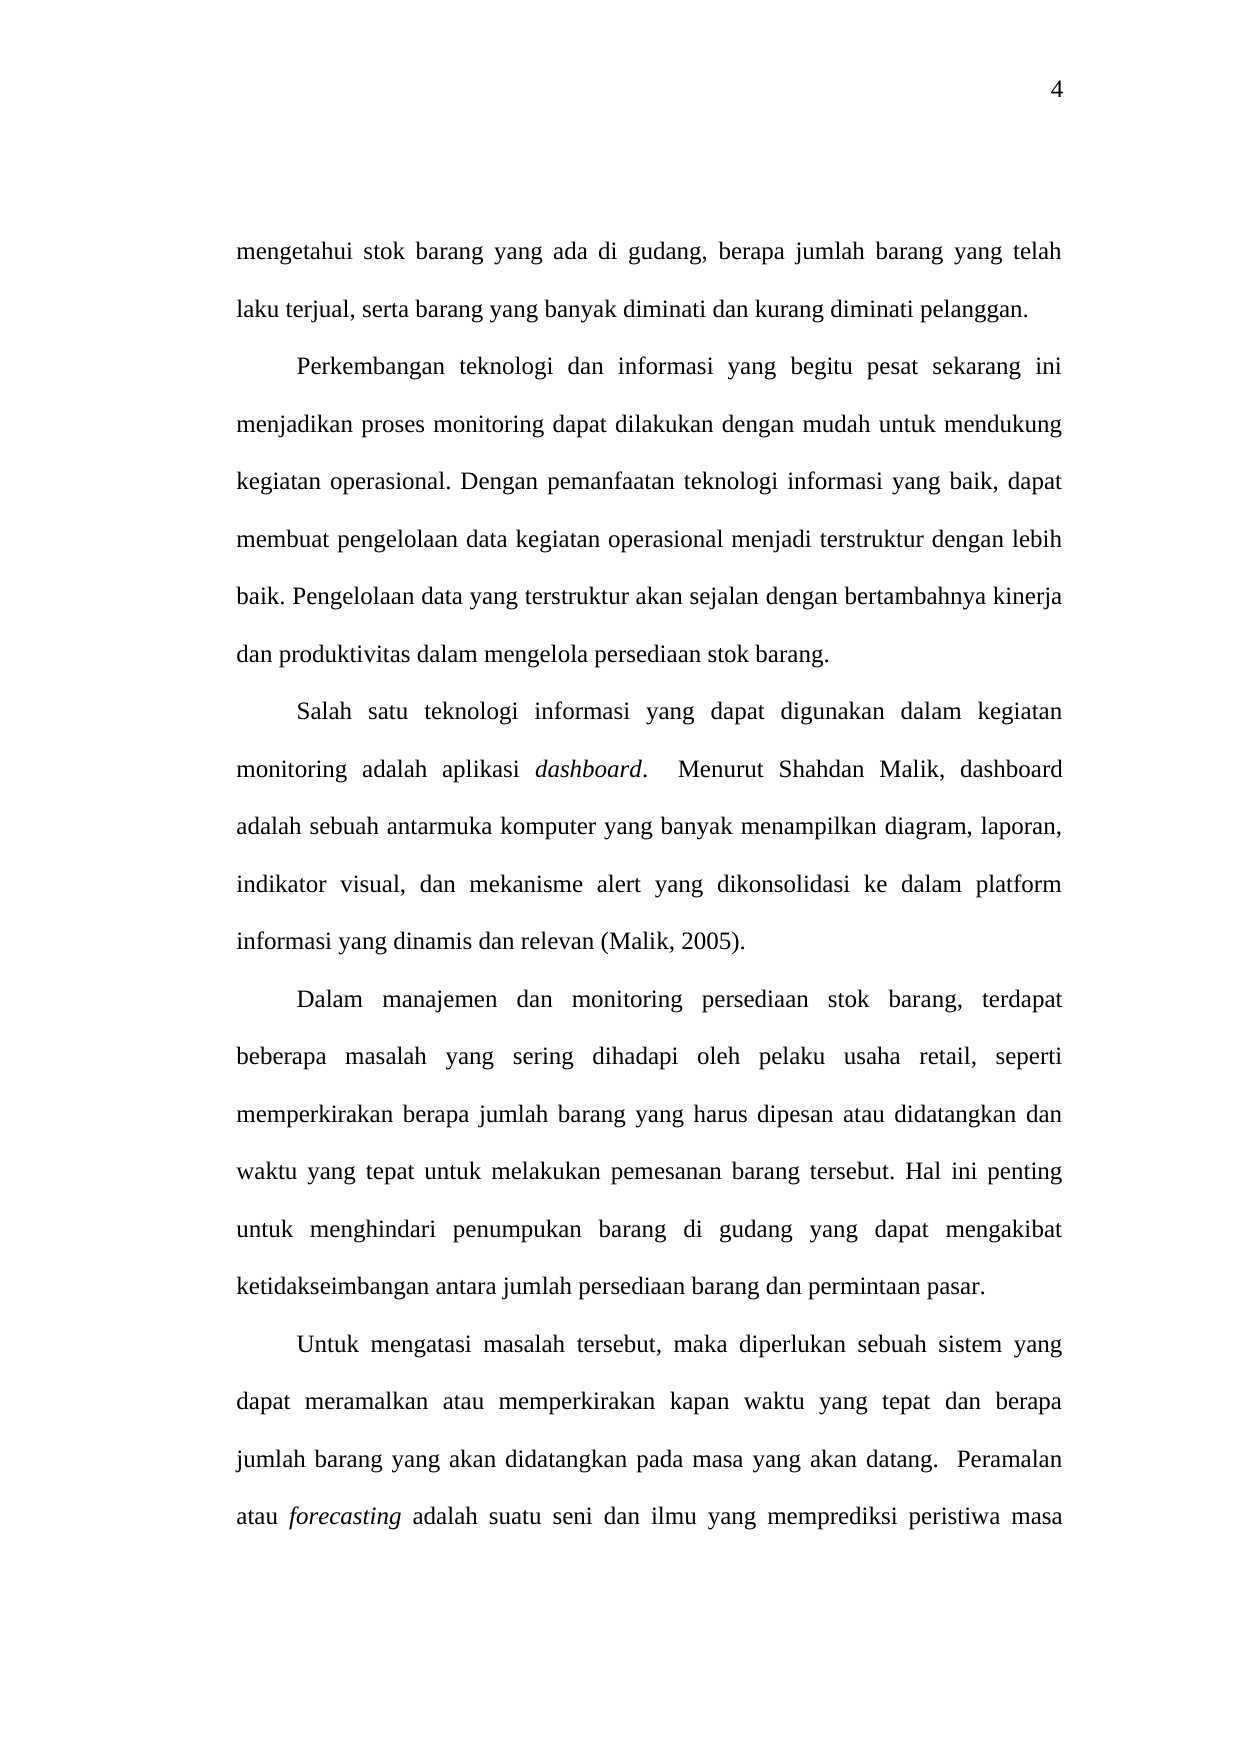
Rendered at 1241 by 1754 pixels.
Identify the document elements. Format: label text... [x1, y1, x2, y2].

text Perkembangan teknologi dan informasi yang begitu pesat sekarang ini menjadikan proses monitoring dapat dilakukan dengan mudah untuk mendukung kegiatan operasional. Dengan pemanfaatan teknologi informasi yang baik, dapat membuat pengelolaan data kegiatan operasional menjadi terstruktur dengan lebih baik. Pengelolaan data yang terstruktur akan sejalan dengan bertambahnya kinerja dan produktivitas dalam mengelola persediaan stok barang. [236, 351, 1063, 667]
text Dalam manajemen dan monitoring persediaan stok barang, terdapat beberapa masalah yang sering dihadapi oleh pelaku usaha retail, seperti memperkirakan berapa jumlah barang yang harus dipesan atau didatangkan dan waktu yang tepat untuk melakukan pemesanan barang tersebut. Hal ini penting untuk menghindari penumpukan barang di gudang yang dapat mengakibat ketidakseimbangan antara jumlah persediaan barang dan permintaan pasar. [236, 984, 1063, 1300]
text Salah satu teknologi informasi yang dapat digunakan dalam kegiatan monitoring adalah aplikasi dashboard. Menurut Shahdan Malik, dashboard adalah sebuah antarmuka komputer yang banyak menampilkan diagram, laporan, indikator visual, dan mekanisme alert yang dikonsolidasi ke dalam platform informasi yang dinamis dan relevan (Malik, 2005). [236, 696, 1063, 955]
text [236, 1329, 1063, 1530]
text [236, 236, 1063, 322]
